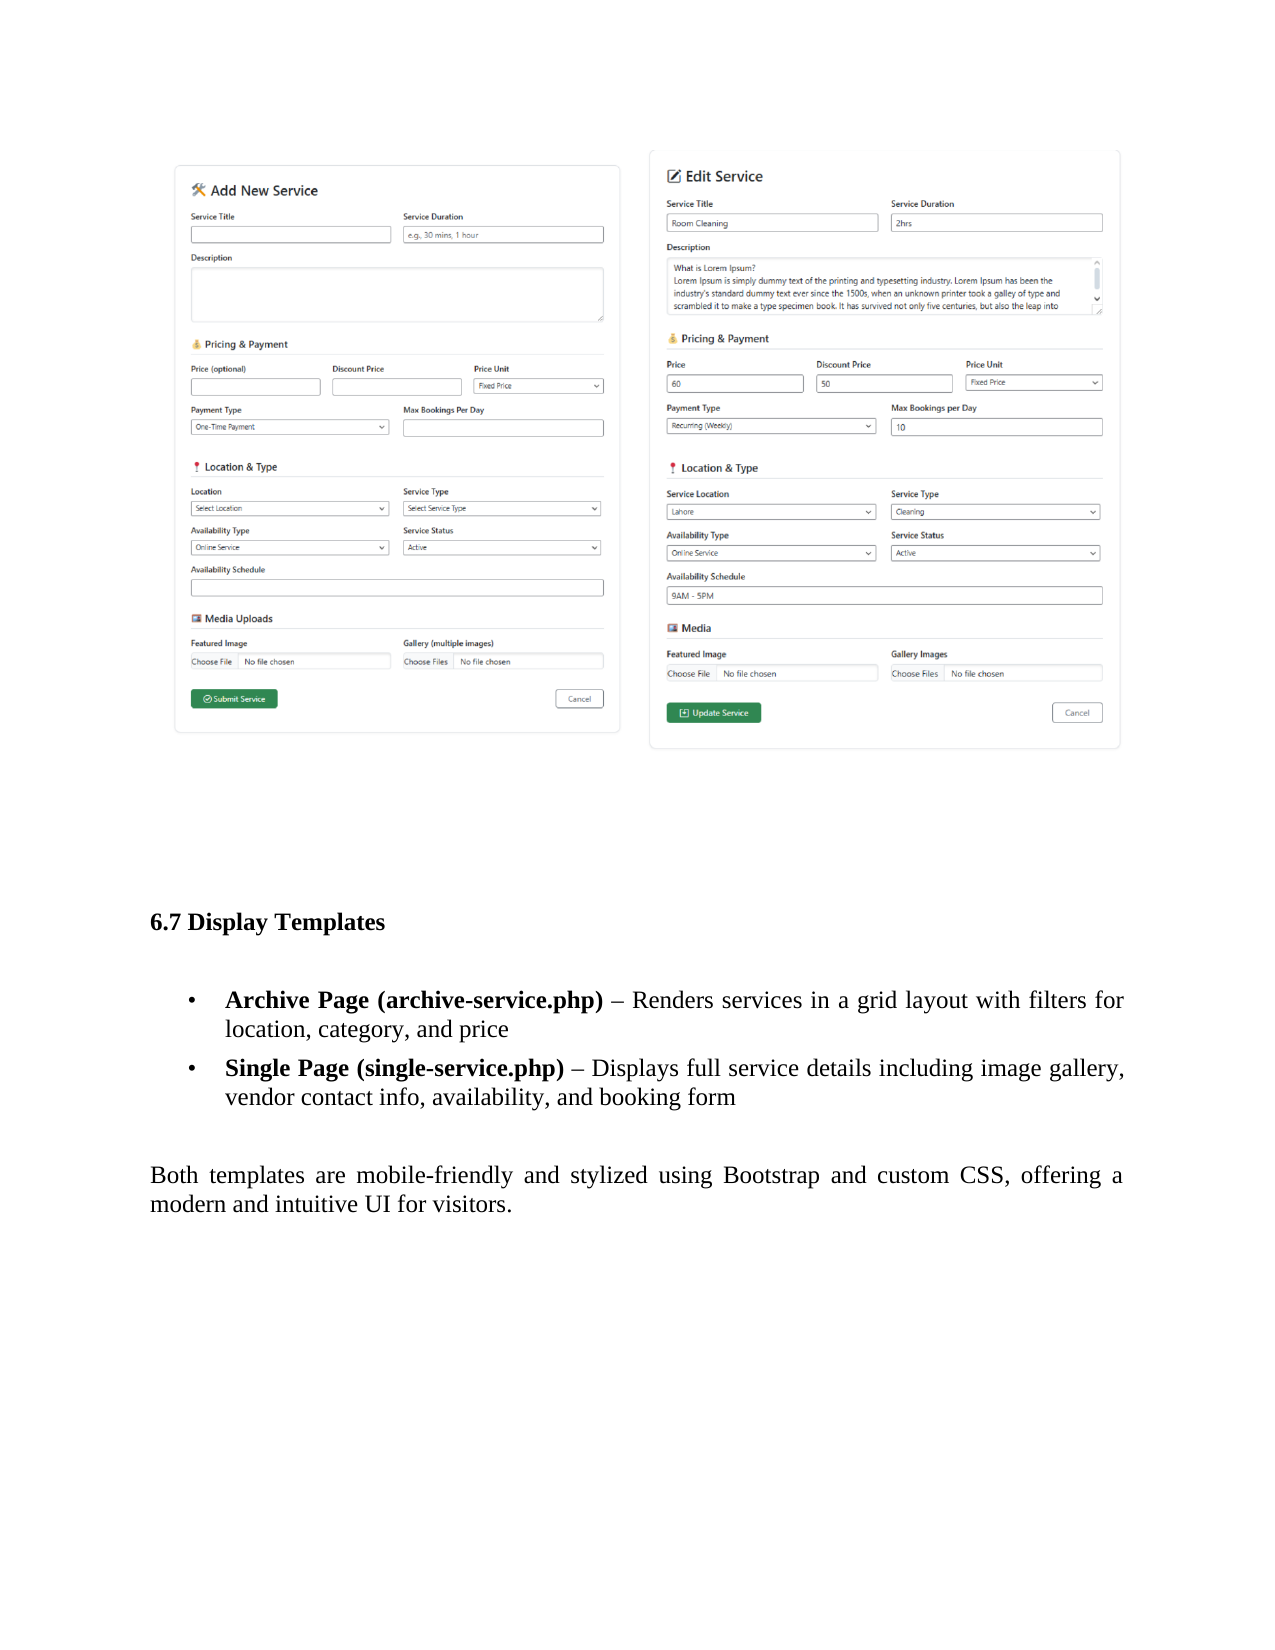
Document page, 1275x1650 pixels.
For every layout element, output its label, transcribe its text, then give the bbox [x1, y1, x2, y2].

list Single Page (single-service.php) – Displays full service details including image gallery, vendor contact info, availability, and booking form [187, 1053, 1125, 1110]
list Archive Page (archive-service.php) – Renders services in a grid layout with filters for location, category, and price [187, 985, 1125, 1042]
text 6.7 Display Templates [150, 907, 1125, 935]
text Both templates are mobile-friendly and stylized using Bootstrap and custom CSS, offering a modern and intuitive UI for visitors. [150, 1160, 1125, 1217]
picture [150, 150, 1125, 761]
